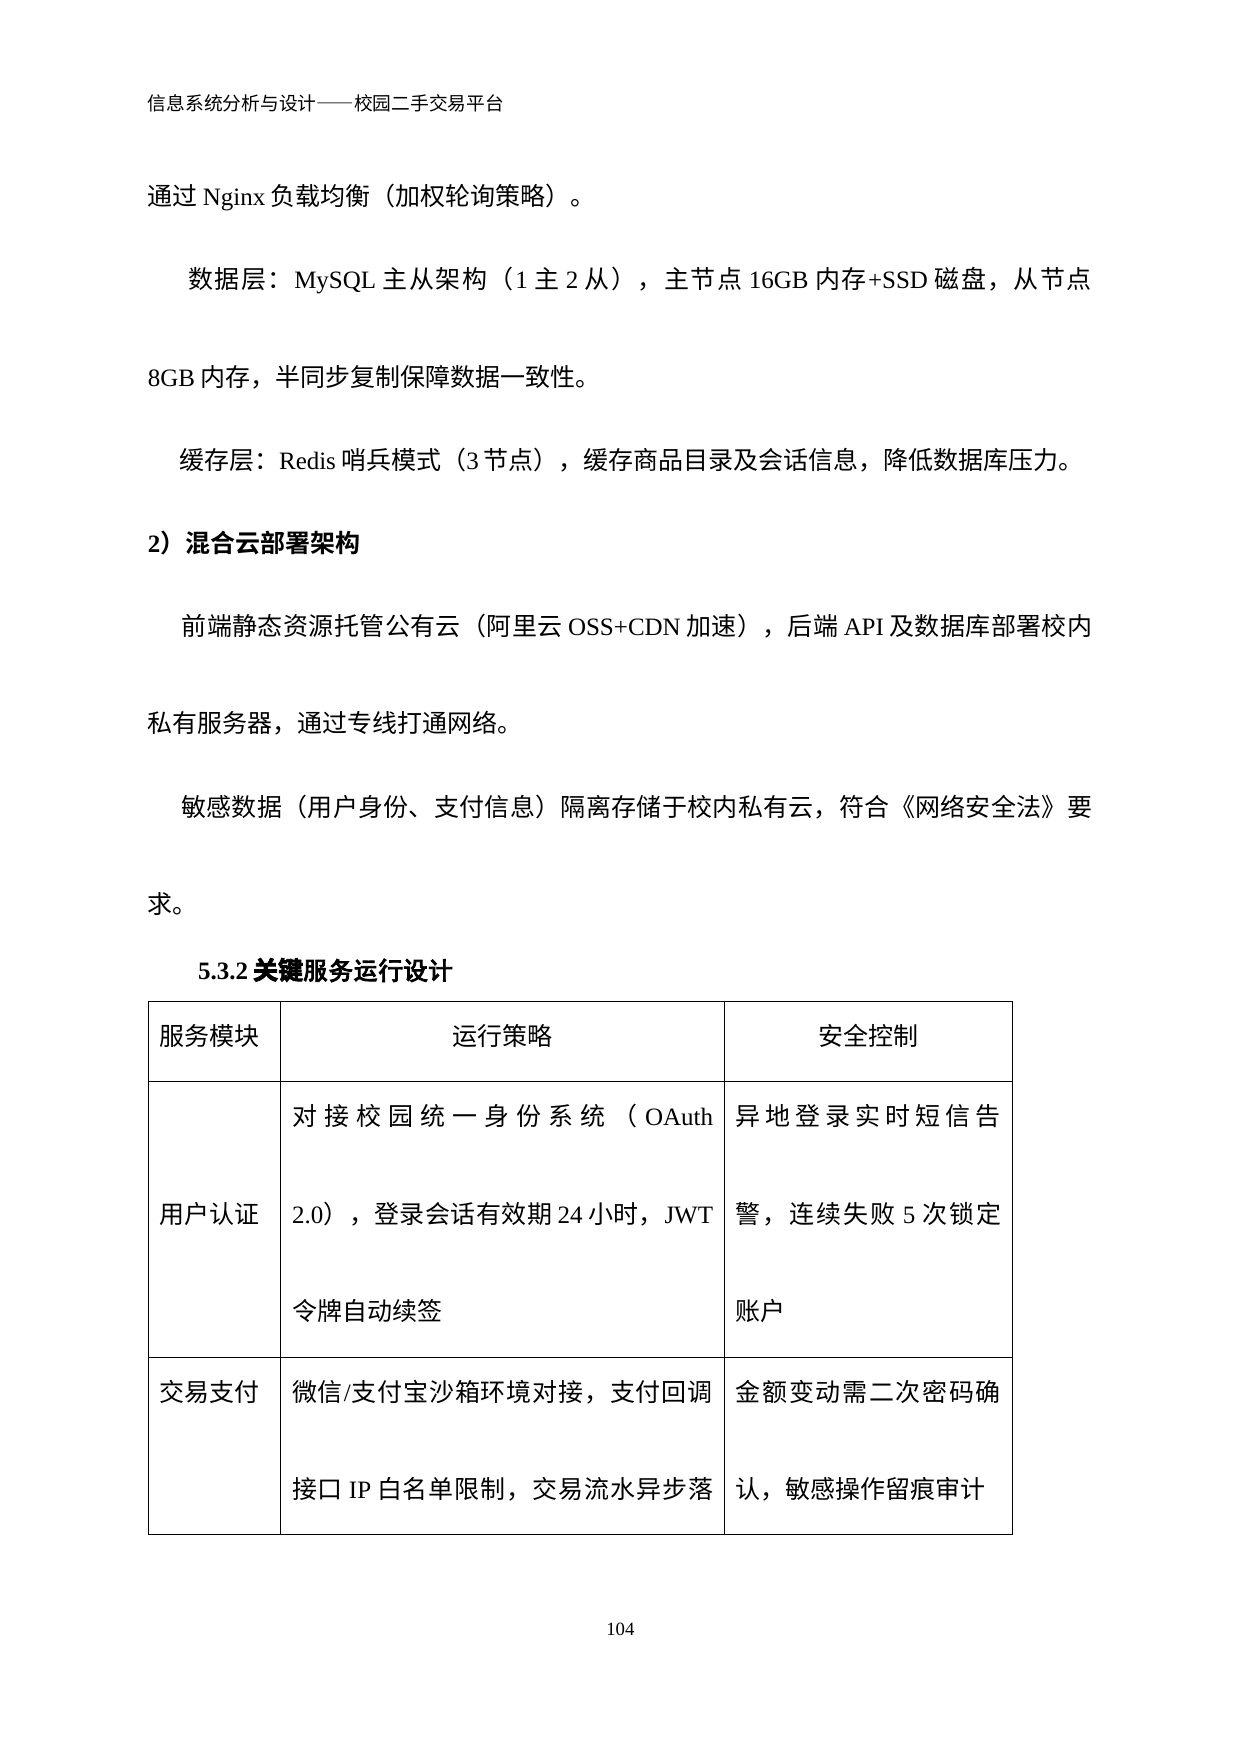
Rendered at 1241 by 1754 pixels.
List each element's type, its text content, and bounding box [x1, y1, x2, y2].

table_cell 交易支付 [149, 1358, 280, 1534]
subtitle 5.3.2关键服务运行设计 [148, 953, 1092, 986]
text 数据层：MySQL主从架构（1主2从），主节点16GB内存+SSD磁盘，从节点8GB内存，半同步复制保障数据一致性。 [148, 245, 1092, 408]
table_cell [281, 1358, 724, 1534]
text 缓存层：Redis哨兵模式（3节点），缓存商品目录及会话信息，降低数据库压力。 [148, 426, 1092, 491]
text 2）混合云部署架构 [148, 509, 1092, 574]
table_cell 异地登录实时短信告警，连续失败5次锁定账户 [725, 1082, 1012, 1357]
table_header 运行策略 [281, 1002, 724, 1081]
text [148, 162, 1092, 227]
table_cell 用户认证 [149, 1082, 280, 1357]
text 前端静态资源托管公有云（阿里云OSS+CDN加速），后端API及数据库部署校内私有服务器，通过专线打通网络。 [148, 592, 1092, 754]
table_header 安全控制 [725, 1002, 1012, 1081]
text 敏感数据（用户身份、支付信息）隔离存储于校内私有云，符合《网络安全法》要求。 [148, 773, 1092, 935]
table_header 服务模块 [149, 1002, 280, 1081]
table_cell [725, 1358, 1012, 1534]
table_cell 对接校园统一身份系统（OAuth 2.0），登录会话有效期24小时，JWT令牌自动续签 [281, 1082, 724, 1357]
